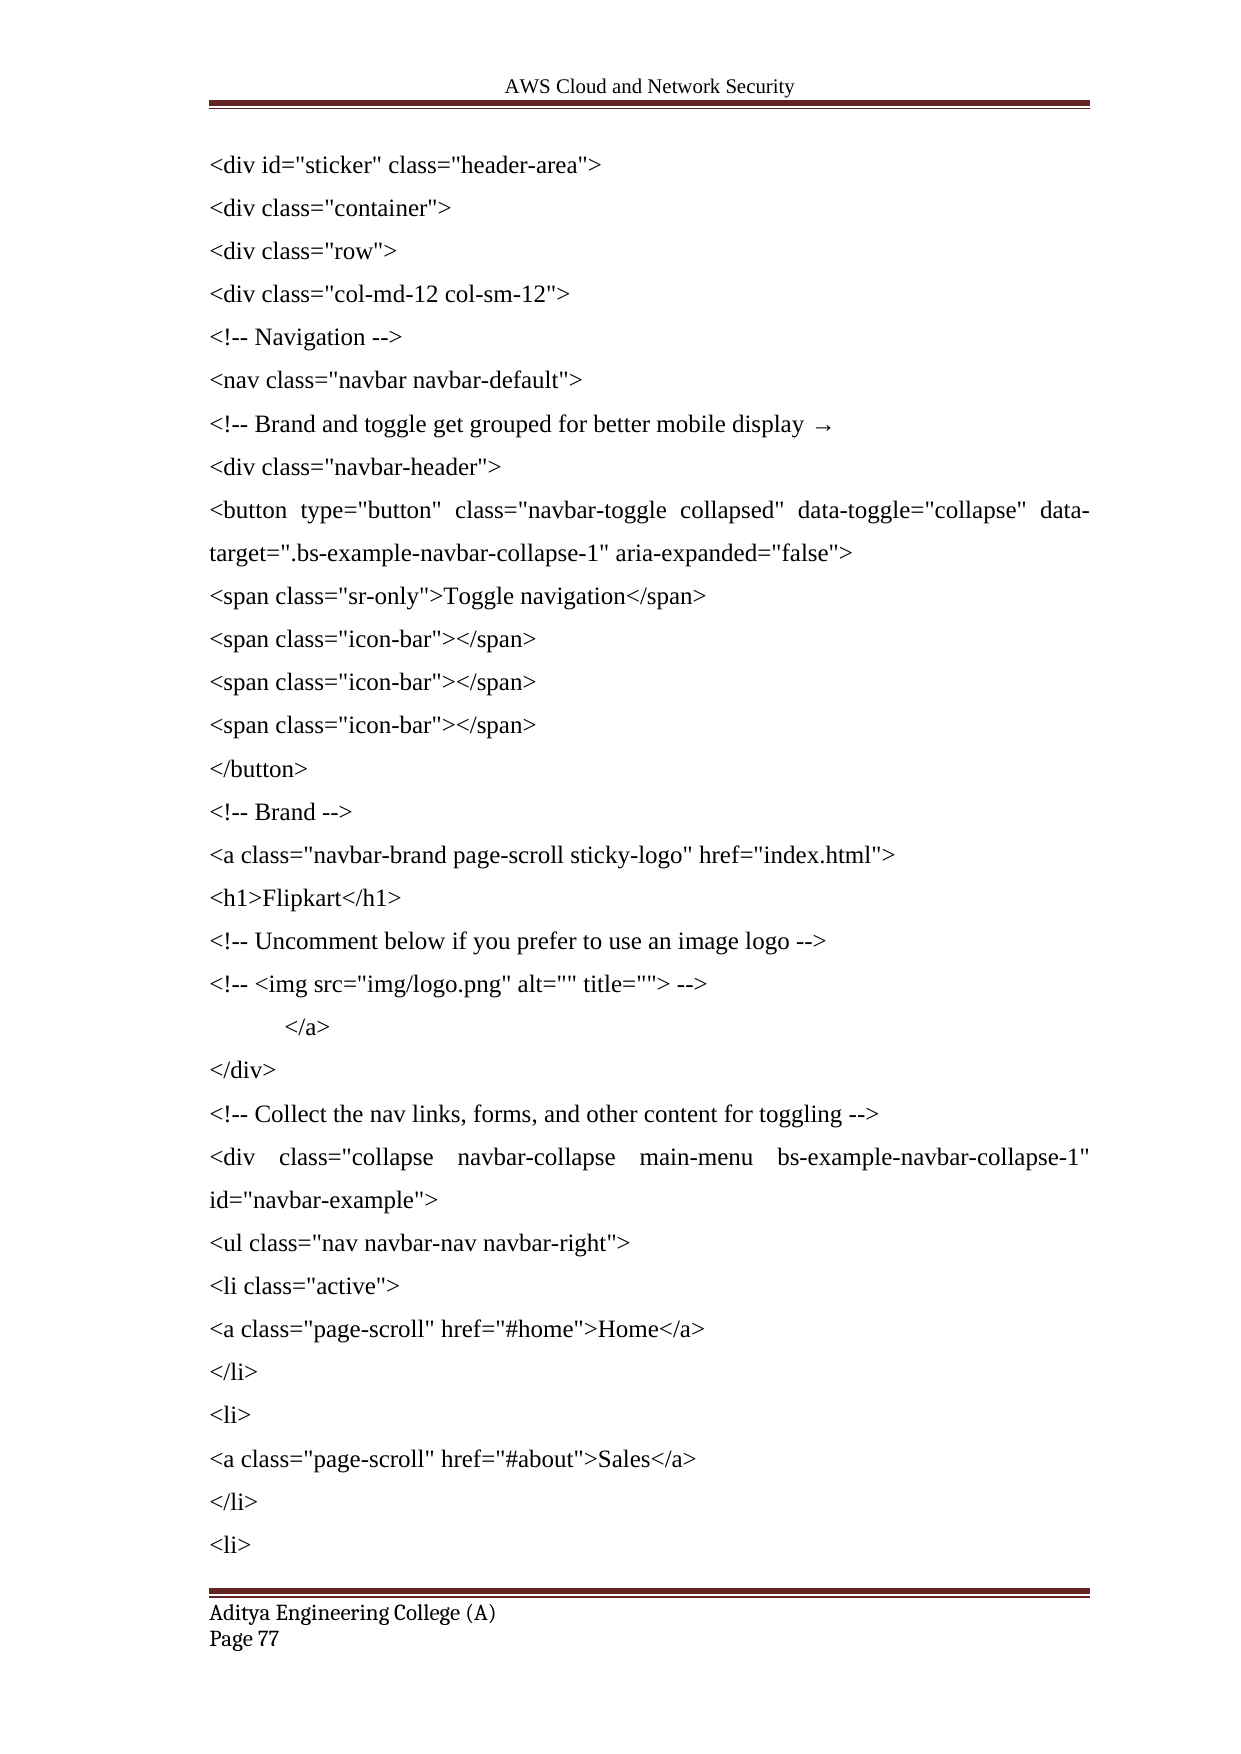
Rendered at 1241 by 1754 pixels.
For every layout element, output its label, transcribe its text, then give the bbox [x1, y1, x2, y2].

text <!-- Brand and toggle get grouped for better mobile display → [209, 409, 1090, 437]
text <!-- Brand --> [209, 797, 1090, 826]
text <!-- Navigation --> [209, 322, 1090, 351]
text <div class="col-md-12 col-sm-12"> [209, 279, 1090, 308]
text <!-- Collect the nav links, forms, and other content for toggling --> [209, 1099, 1090, 1127]
text <button type="button" class="navbar-toggle collapsed" data-toggle="collapse" data-target=".bs-example-navbar-collapse-1" aria-expanded="false"> [209, 495, 1090, 567]
text <li> [209, 1530, 1090, 1559]
text <span class="icon-bar"></span> [209, 624, 1090, 653]
text <!-- Uncomment below if you prefer to use an image logo --> [209, 926, 1090, 955]
text <div class="container"> [209, 193, 1090, 222]
text <div class="collapse navbar-collapse main-menu bs-example-navbar-collapse-1" id="navbar-example"> [209, 1142, 1090, 1214]
text <div id="sticker" class="header-area"> [209, 150, 1090, 179]
text <span class="icon-bar"></span> [209, 667, 1090, 696]
text </button> [209, 754, 1090, 782]
text <div class="row"> [209, 236, 1090, 265]
text <li> [209, 1401, 1090, 1429]
text <h1>Flipkart</h1> [209, 883, 1090, 912]
text </a> [209, 1012, 1090, 1041]
text <li class="active"> [209, 1271, 1090, 1300]
text <div class="navbar-header"> [209, 452, 1090, 481]
text <a class="navbar-brand page-scroll sticky-logo" href="index.html"> [209, 840, 1090, 869]
text <!-- <img src="img/logo.png" alt="" title=""> --> [209, 969, 1090, 998]
text <a class="page-scroll" href="#home">Home</a> [209, 1314, 1090, 1343]
text <nav class="navbar navbar-default"> [209, 366, 1090, 394]
text <span class="sr-only">Toggle navigation</span> [209, 581, 1090, 610]
text <a class="page-scroll" href="#about">Sales</a> [209, 1444, 1090, 1472]
text </li> [209, 1487, 1090, 1516]
text <ul class="nav navbar-nav navbar-right"> [209, 1228, 1090, 1257]
text </div> [209, 1056, 1090, 1084]
text </li> [209, 1357, 1090, 1386]
text <span class="icon-bar"></span> [209, 711, 1090, 739]
